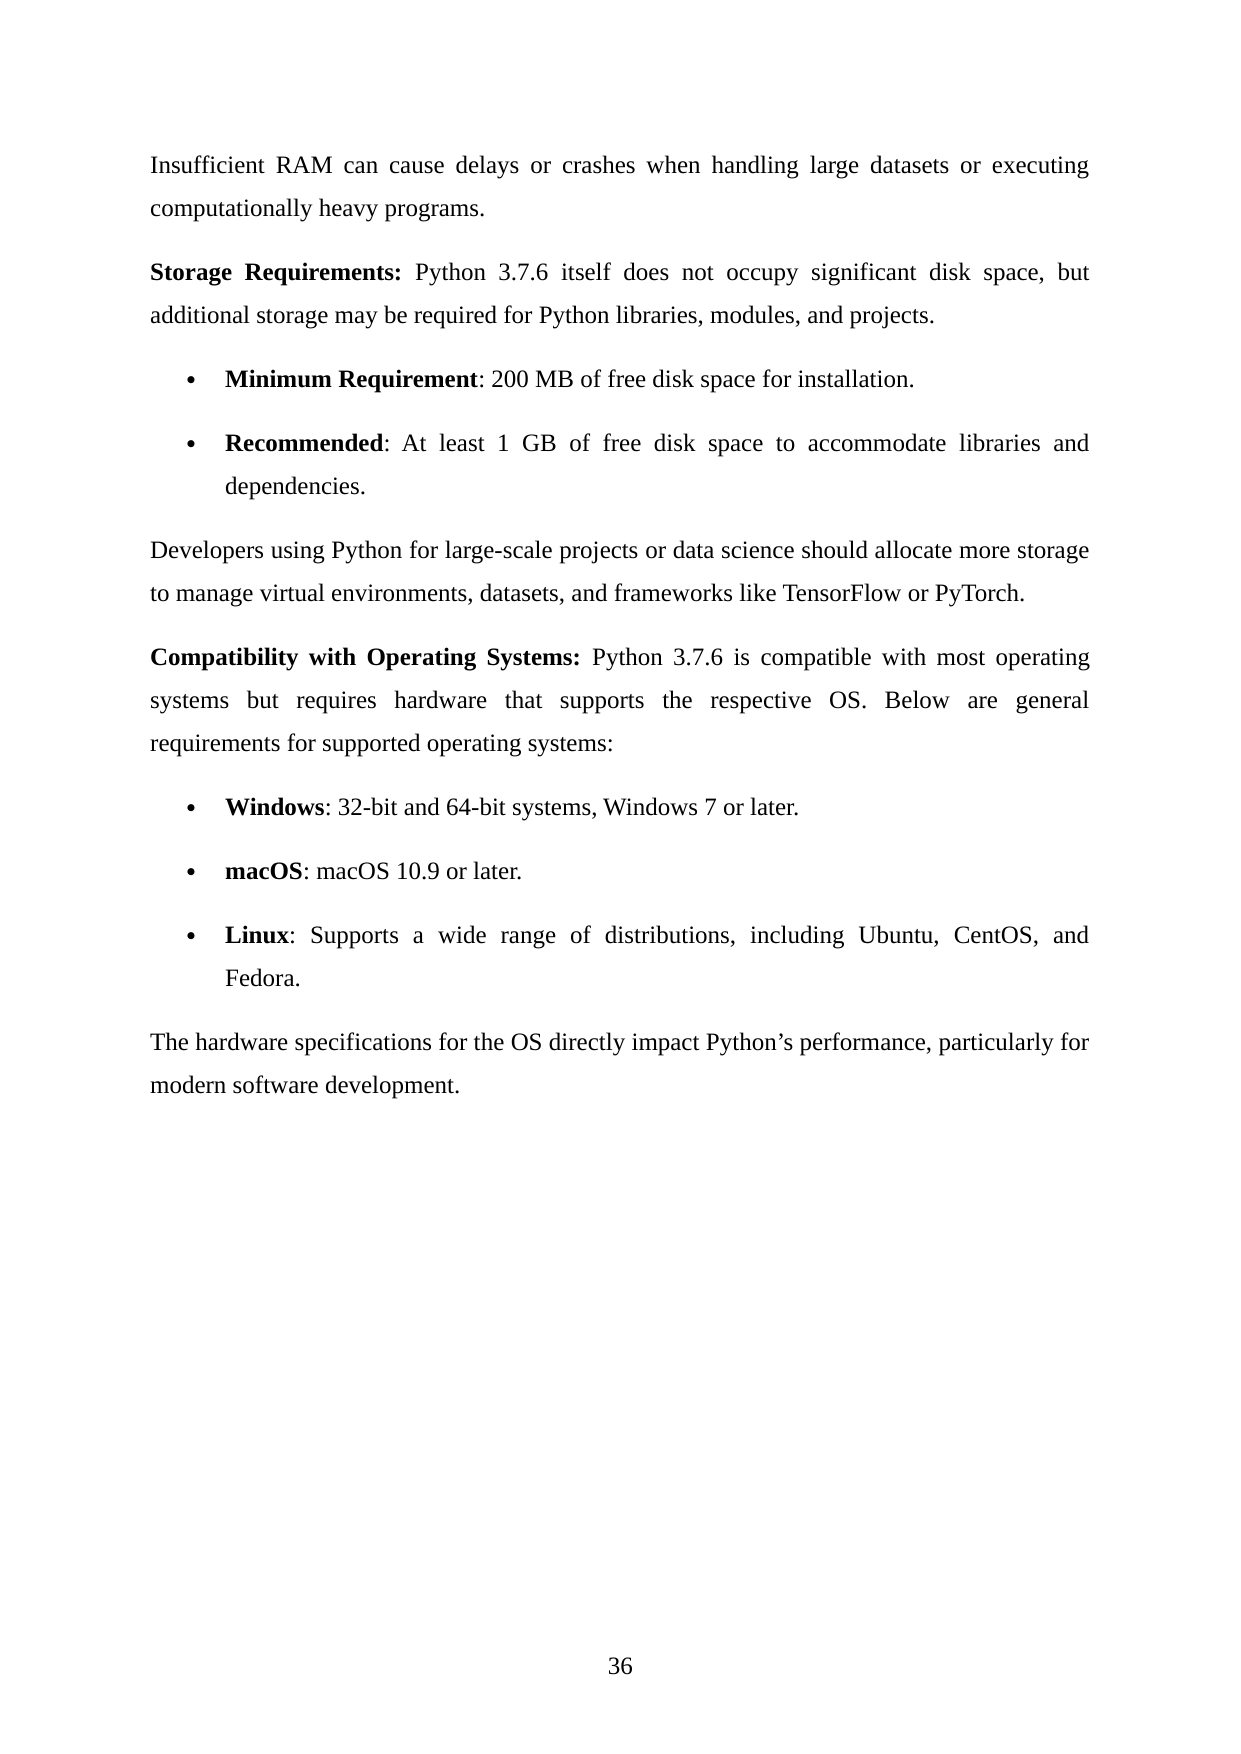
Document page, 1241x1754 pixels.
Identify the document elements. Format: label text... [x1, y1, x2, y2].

text Developers using Python for large-scale projects or data science should allocate more storage to manage virtual environments, datasets, and frameworks like TensorFlow or PyTorch. [150, 535, 1090, 607]
list Minimum Requirement: 200 MB of free disk space for installation. [187, 364, 1090, 393]
list Recommended: At least 1 GB of free disk space to accommodate libraries and dependencies. [187, 428, 1090, 500]
text Storage Requirements: Python 3.7.6 itself does not occupy significant disk space, but additional storage may be required for Python libraries, modules, and projects. [150, 257, 1090, 329]
text Compatibility with Operating Systems: Python 3.7.6 is compatible with most operating systems but requires hardware that supports the respective OS. Below are general requirements for supported operating systems: [150, 642, 1090, 757]
text Insufficient RAM can cause delays or crashes when handling large datasets or executing computationally heavy programs. [150, 150, 1090, 222]
text The hardware specifications for the OS directly impact Python’s performance, particularly for modern software development. [150, 1027, 1090, 1099]
list macOS: macOS 10.9 or later. [187, 856, 1090, 885]
list Windows: 32-bit and 64-bit systems, Windows 7 or later. [187, 792, 1090, 821]
list Linux: Supports a wide range of distributions, including Ubuntu, CentOS, and Fedora. [187, 920, 1090, 992]
